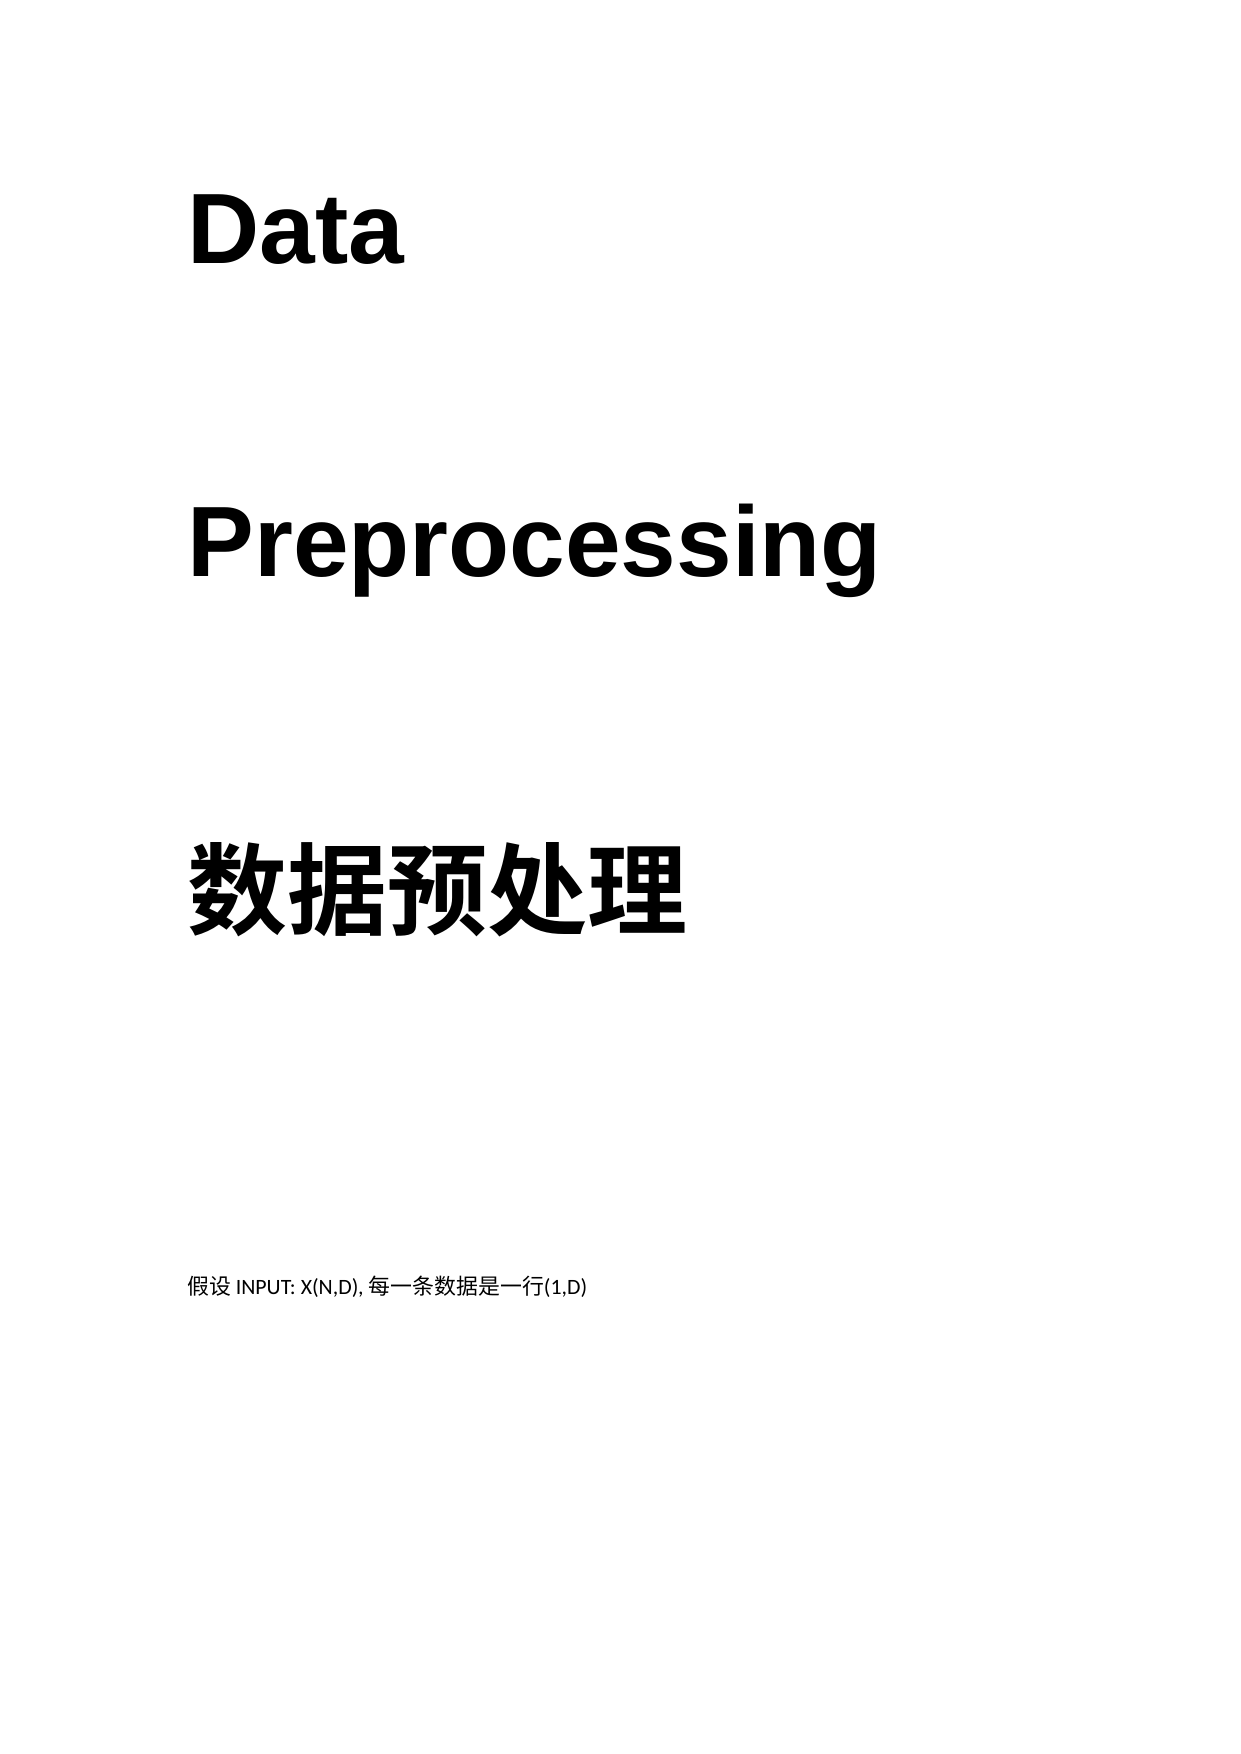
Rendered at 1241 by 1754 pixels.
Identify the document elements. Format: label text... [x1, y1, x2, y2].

subtitle Data Preprocessing [187, 162, 1053, 605]
subtitle 数据预处理 [187, 803, 1053, 965]
text 假设INPUT: X(N,D), 每一条数据是一行(1,D) [187, 1269, 1053, 1301]
